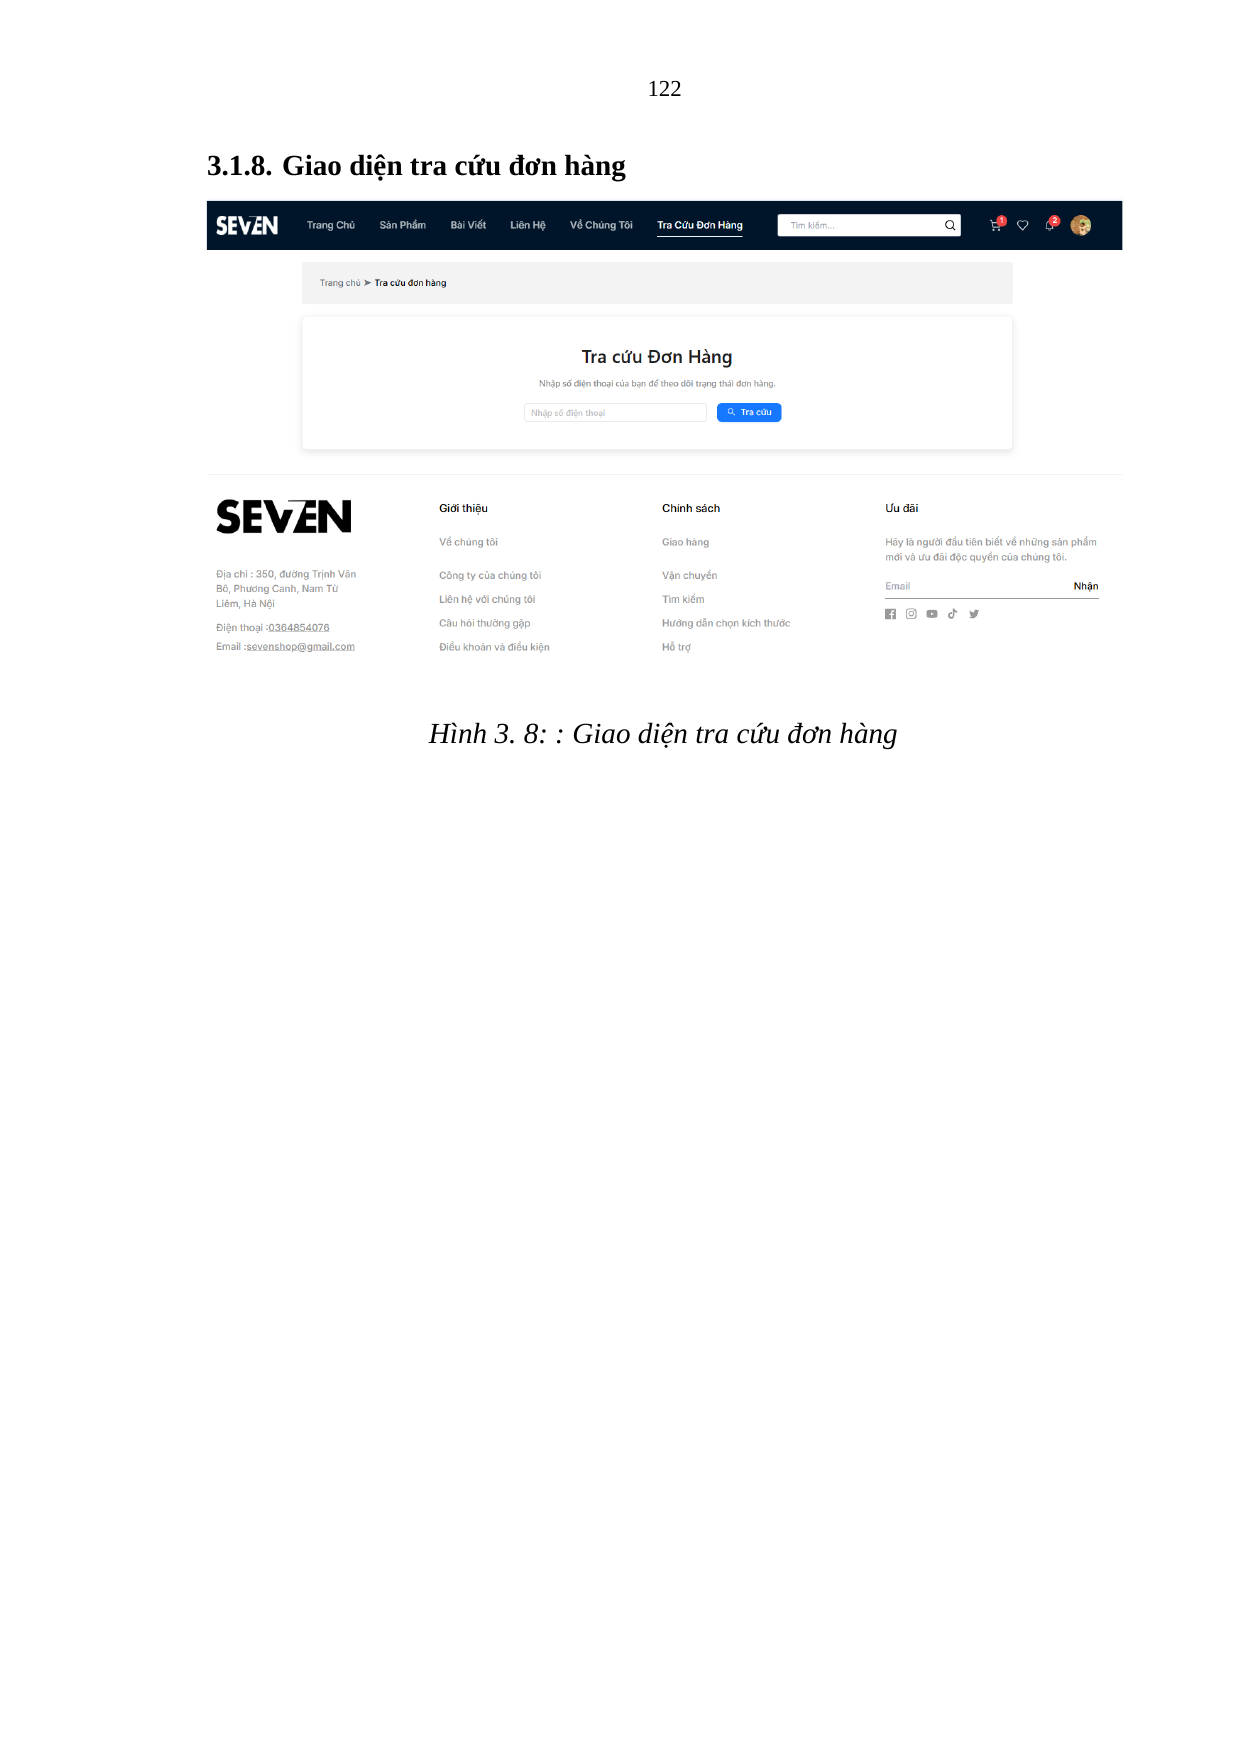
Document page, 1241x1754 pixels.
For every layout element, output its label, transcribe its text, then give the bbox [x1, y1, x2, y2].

subtitle Giao diện tra cứu đơn hàng [207, 148, 1126, 181]
picture [206, 198, 1123, 703]
text Hình 3. 8: : Giao diện tra cứu đơn hàng [207, 716, 1122, 749]
